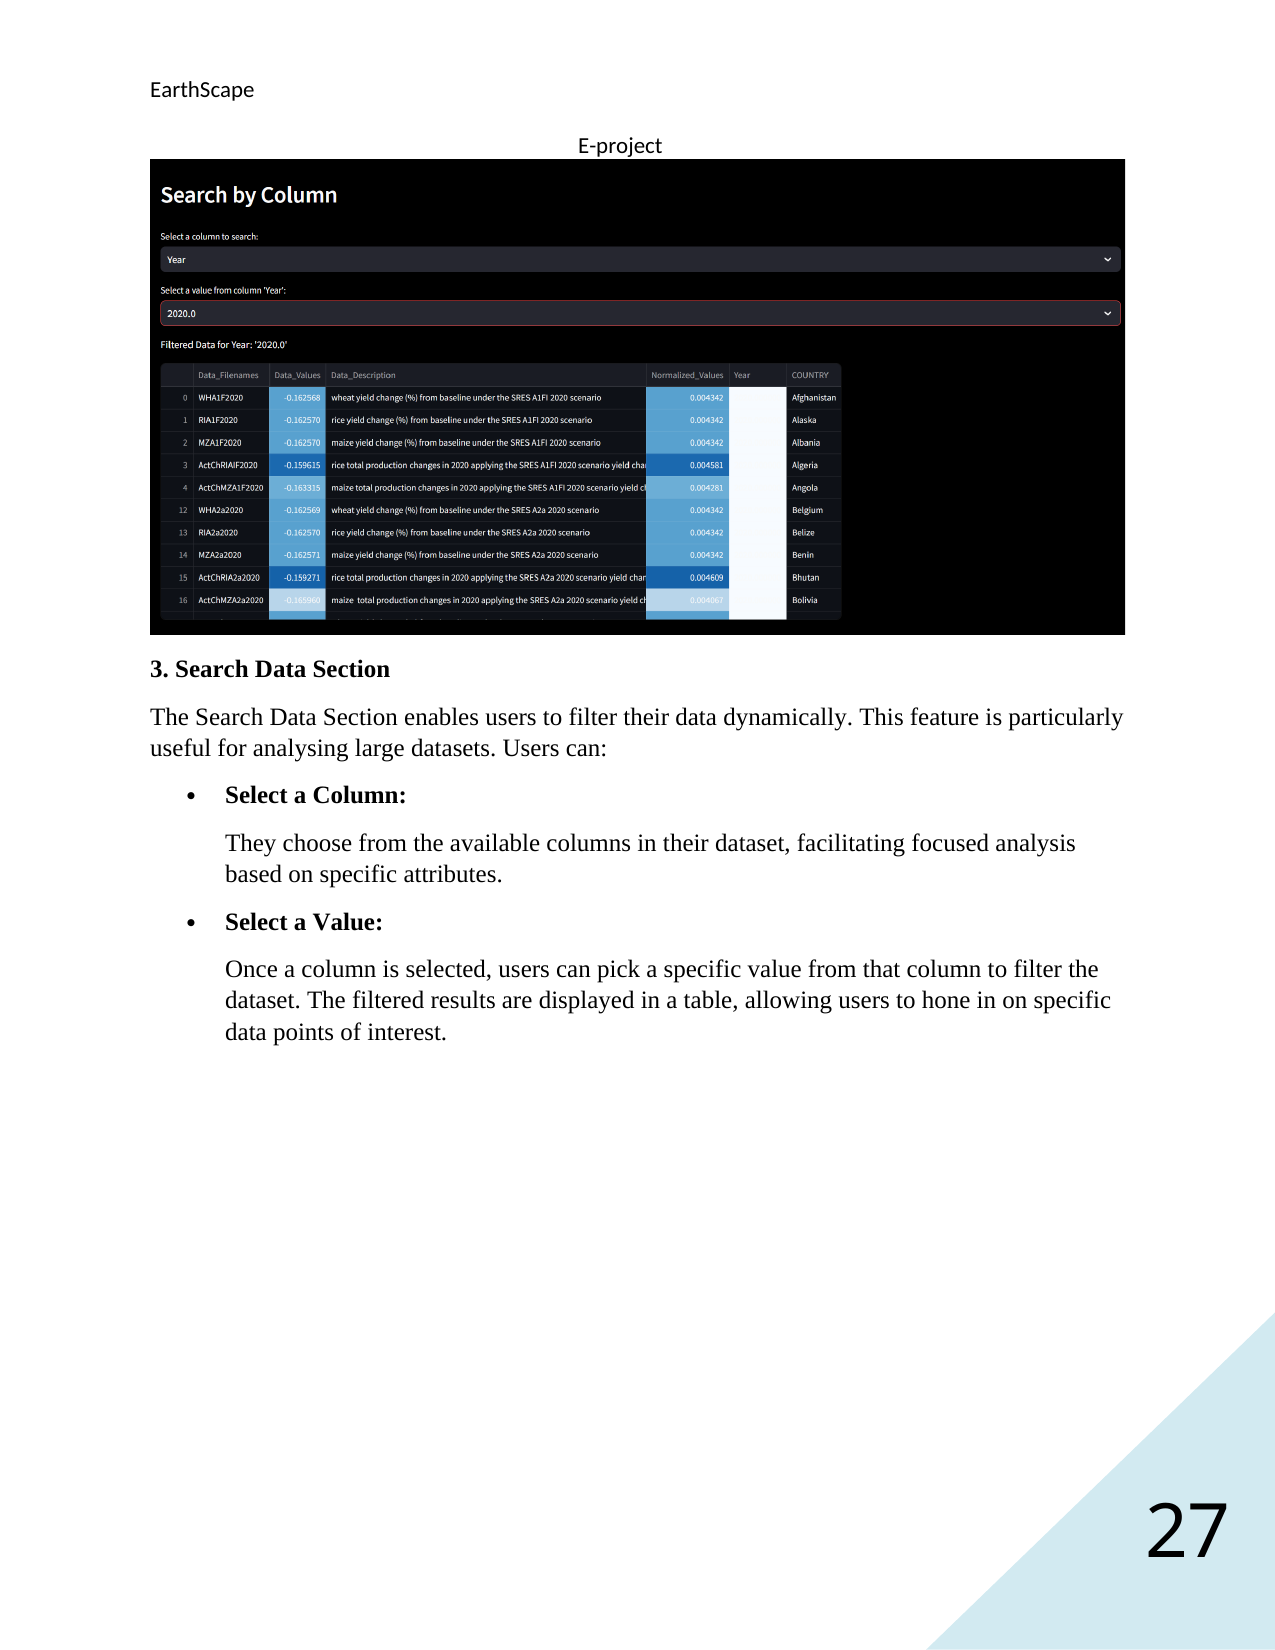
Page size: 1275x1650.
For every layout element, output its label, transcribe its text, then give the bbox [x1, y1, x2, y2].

text The Search Data Section enables users to filter their data dynamically. This feature is particularly useful for analysing large datasets. Users can: [150, 702, 1125, 761]
text Once a column is selected, users can pick a specific value from that column to filter the dataset. The filtered results are displayed in a table, allowing users to hone in on specific data points of interest. [225, 954, 1125, 1045]
list Select a Column: [187, 780, 1125, 809]
text 3. Search Data Section [150, 654, 1125, 683]
text They choose from the available columns in their dataset, facilitating focused analysis based on specific attributes. [225, 828, 1125, 888]
picture [150, 159, 1125, 635]
list Select a Value: [187, 907, 1125, 936]
